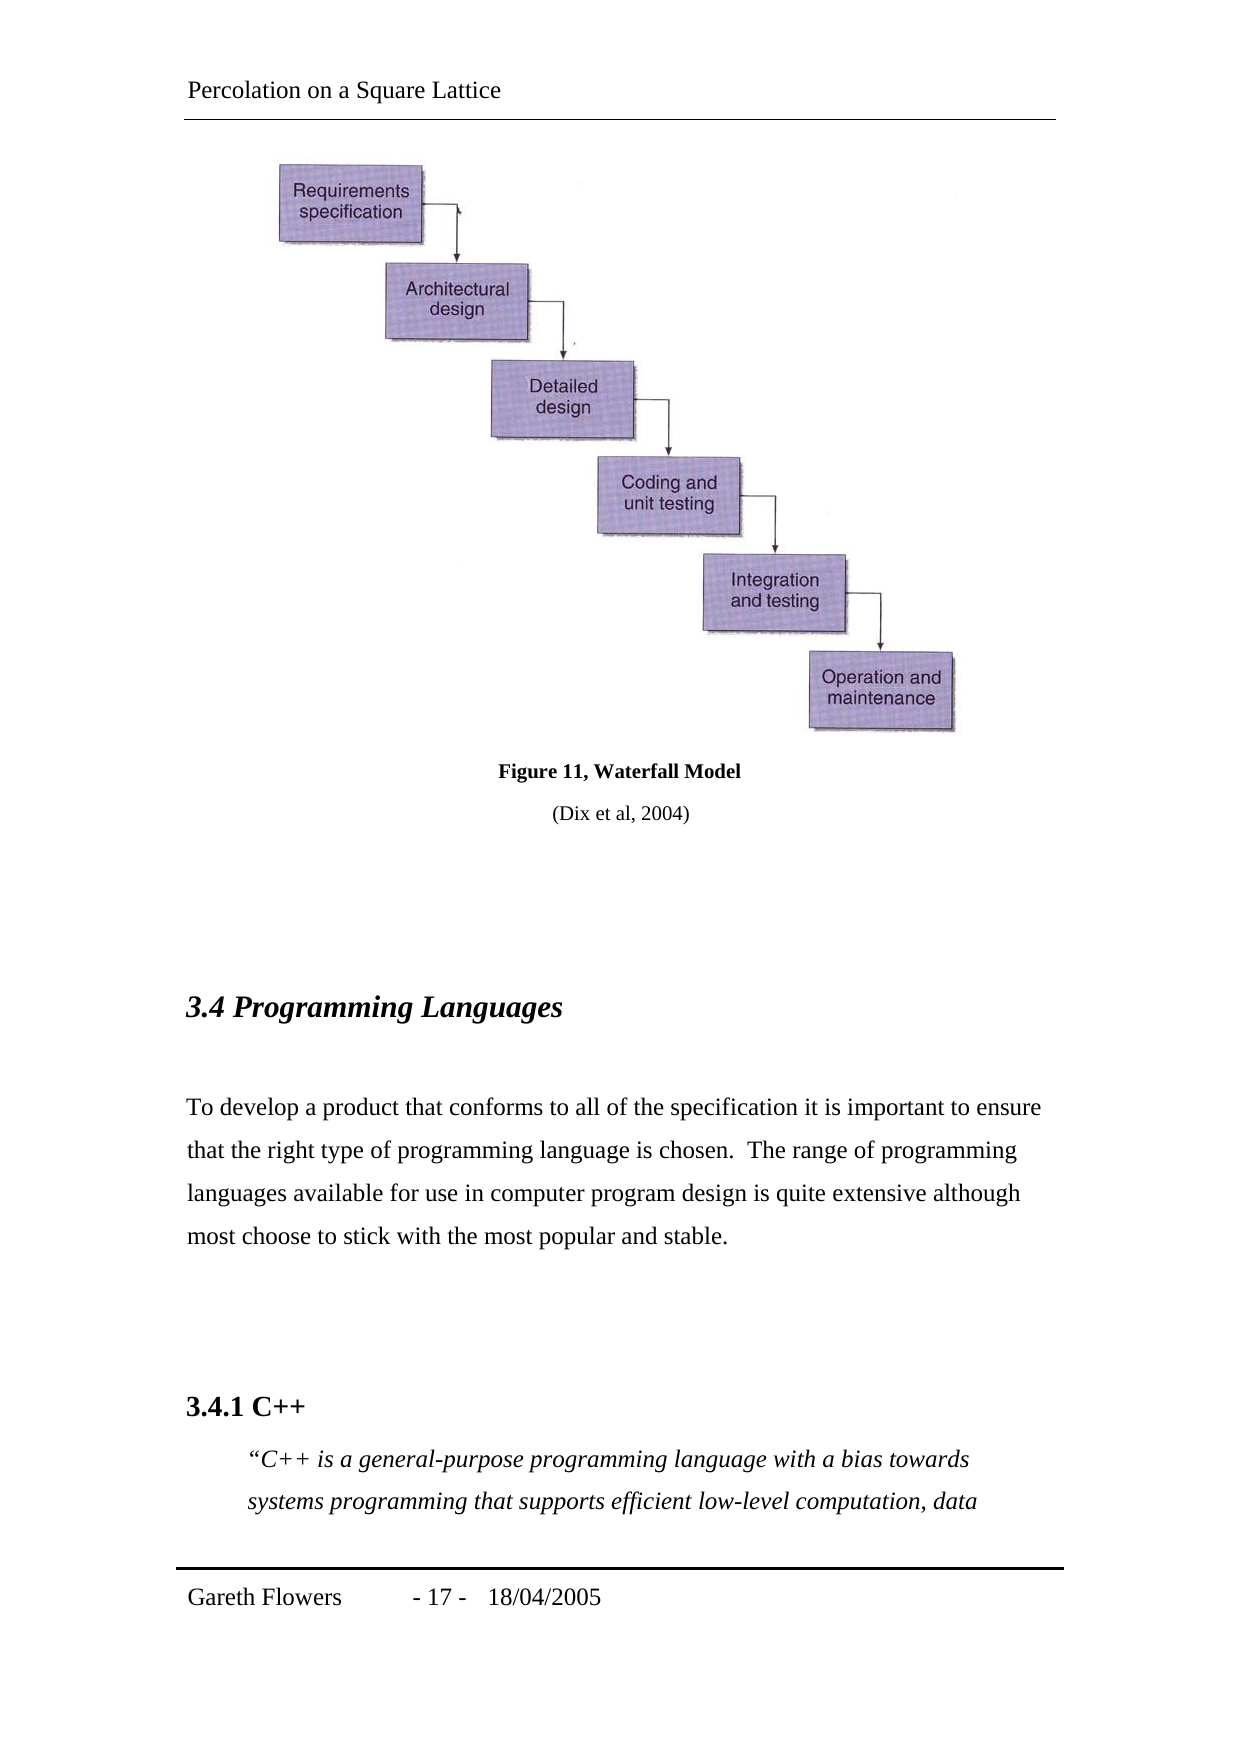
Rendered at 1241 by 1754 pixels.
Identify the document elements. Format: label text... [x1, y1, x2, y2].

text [246, 1444, 1053, 1515]
text To develop a product that conforms to all of the specification it is important to ensure that the right type of programming language is chosen. The range of programming languages available for use in computer program design is quite extensive although most choose to stick with the most popular and stable. [186, 1092, 1052, 1250]
text (Dix et al, 2004) [187, 801, 1054, 825]
picture [266, 150, 972, 744]
subtitle 3.4 Programming Languages [186, 989, 1054, 1024]
subtitle 3.4.1 C++ [186, 1389, 1054, 1422]
